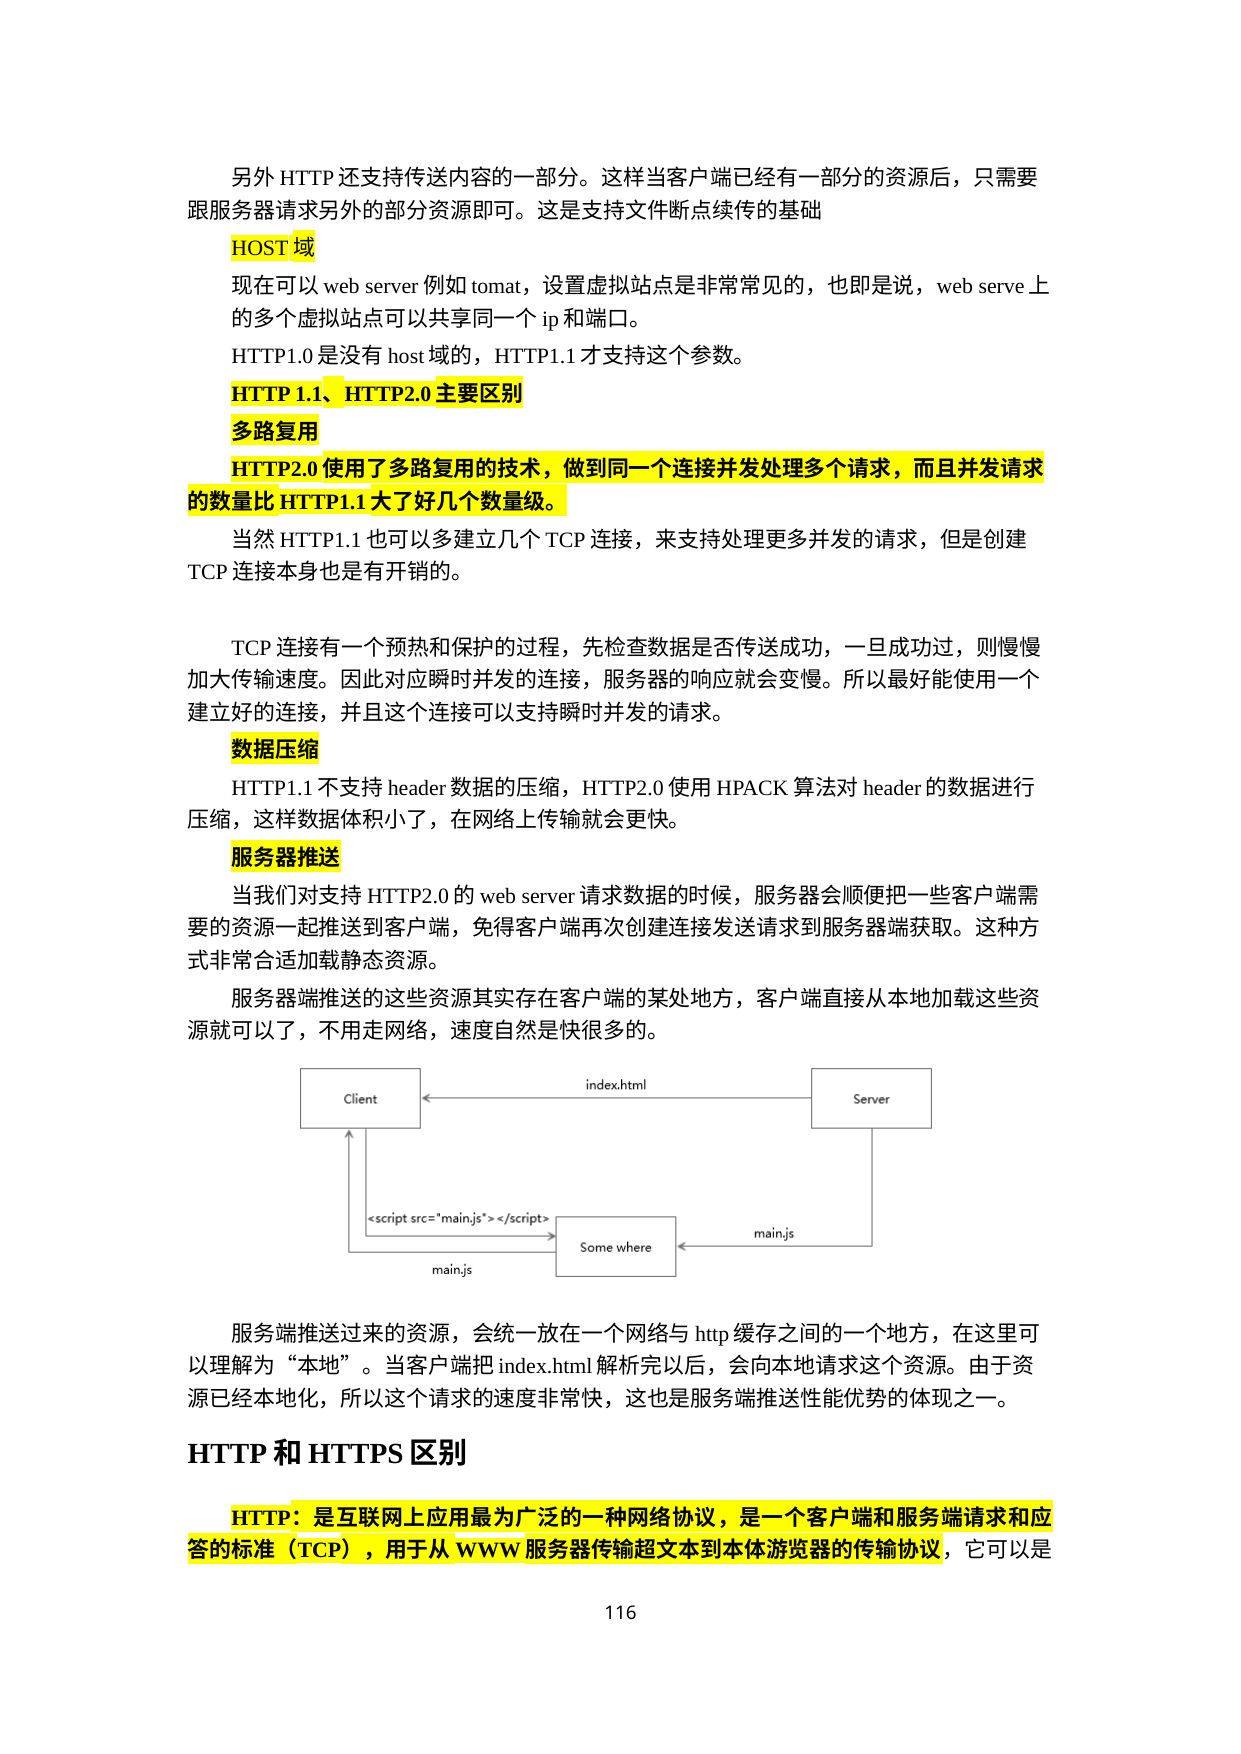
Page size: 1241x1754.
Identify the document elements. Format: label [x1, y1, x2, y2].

picture [293, 1050, 947, 1289]
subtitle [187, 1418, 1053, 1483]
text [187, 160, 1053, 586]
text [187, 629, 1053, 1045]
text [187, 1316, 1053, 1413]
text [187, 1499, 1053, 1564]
